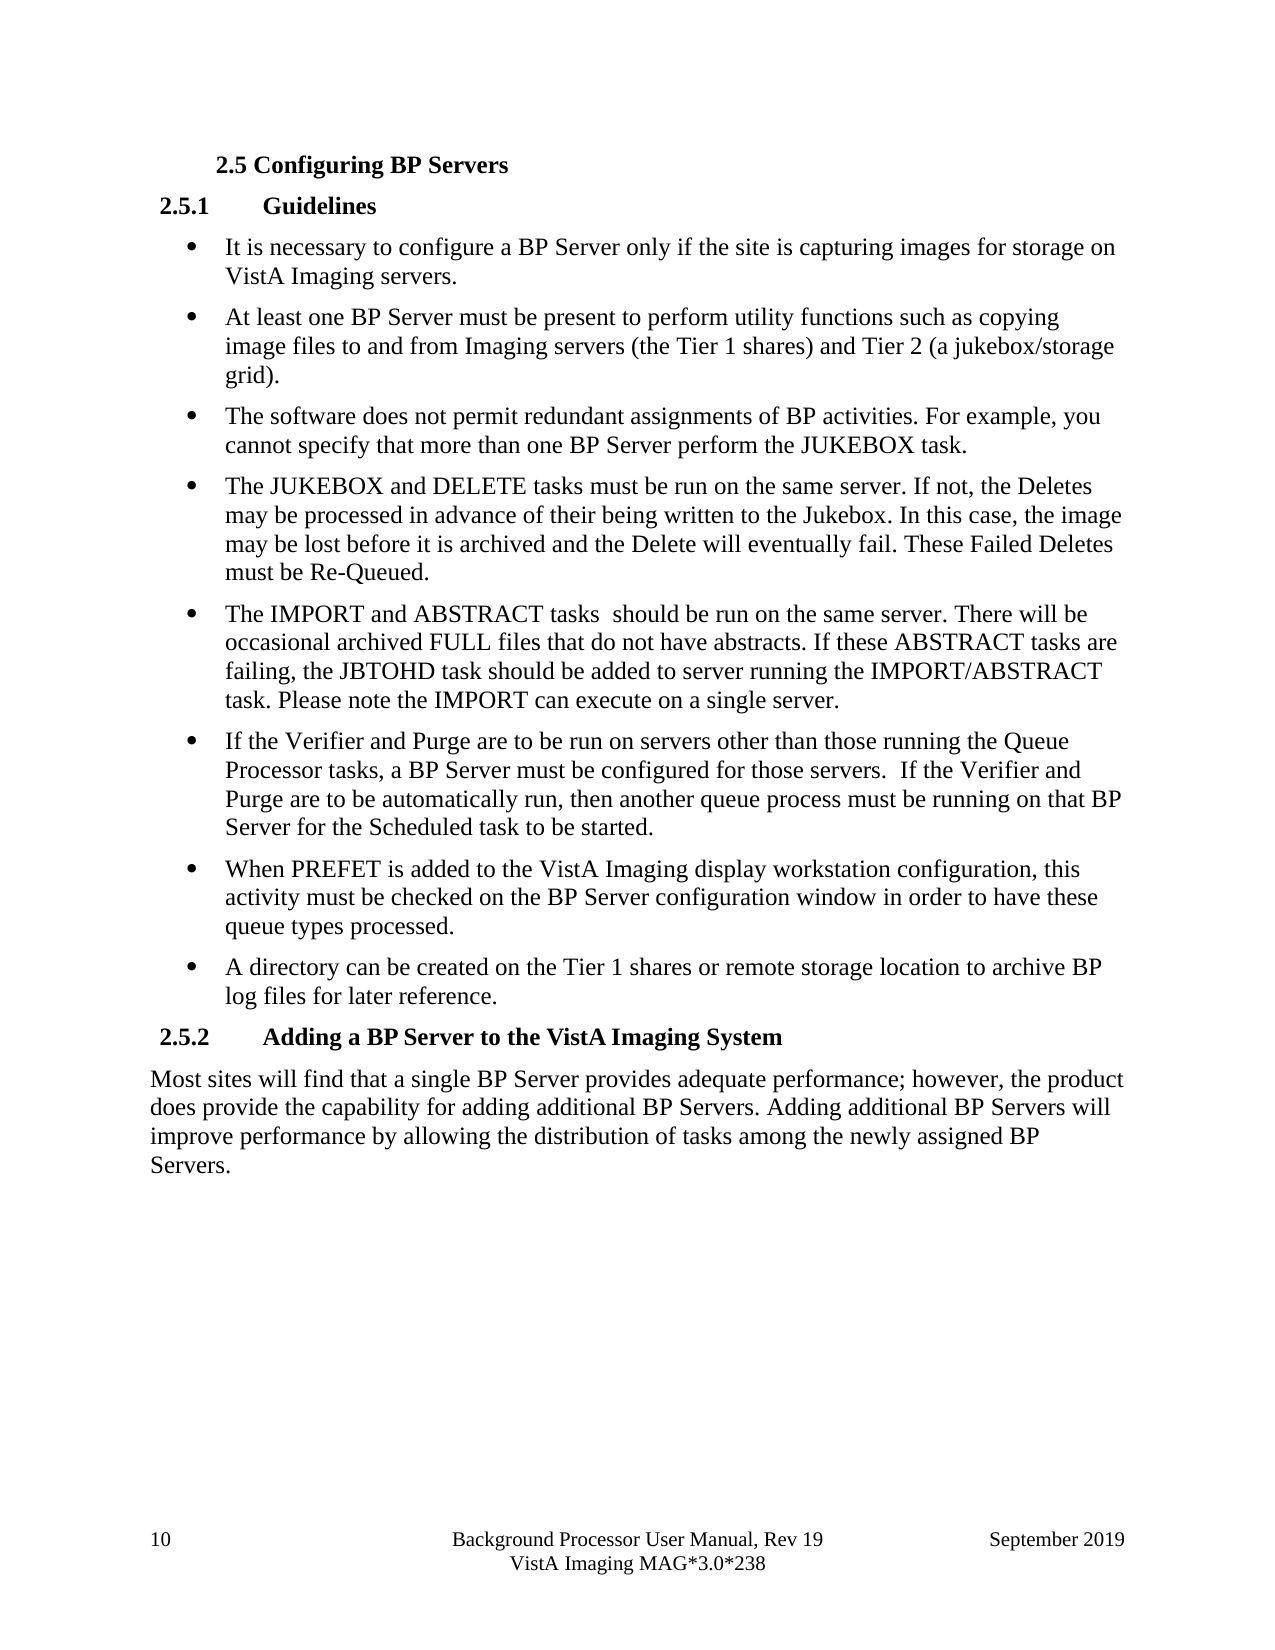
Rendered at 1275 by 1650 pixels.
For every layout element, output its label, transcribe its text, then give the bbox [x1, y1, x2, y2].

subtitle Guidelines [159, 191, 1125, 220]
list At least one BP Server must be present to perform utility functions such as copying image files to and from Imaging servers (the Tier 1 shares) and Tier 2 (a jukebox/storage grid). [187, 302, 1125, 389]
list The JUKEBOX and DELETE tasks must be run on the same server. If not, the Deletes may be processed in advance of their being written to the Jukebox. In this case, the image may be lost before it is archived and the Delete will eventually fail. These Failed Deletes must be Re-Queued. [187, 471, 1125, 586]
text Most sites will find that a single BP Server provides adequate performance; however, the product does provide the capability for adding additional BP Servers. Adding additional BP Servers will improve performance by allowing the distribution of tasks among the newly assigned BP Servers. [150, 1064, 1125, 1179]
list When PREFET is added to the VistA Imaging display workstation configuration, this activity must be checked on the BP Server configuration window in order to have these queue types processed. [187, 854, 1125, 940]
subtitle Configuring BP Servers [216, 150, 1125, 179]
list It is necessary to configure a BP Server only if the site is capturing images for storage on VistA Imaging servers. [187, 232, 1125, 290]
list If the Verifier and Purge are to be run on servers other than those running the Queue Processor tasks, a BP Server must be configured for those servers. If the Verifier and Purge are to be automatically run, then another queue process must be running on that BP Server for the Scheduled task to be started. [187, 726, 1125, 841]
subtitle Adding a BP Server to the VistA Imaging System [159, 1022, 1125, 1051]
list A directory can be created on the Tier 1 shares or remote storage location to archive BP log files for later reference. [187, 952, 1125, 1010]
list The IMPORT and ABSTRACT tasks should be run on the same server. There will be occasional archived FULL files that do not have abstracts. If these ABSTRACT tasks are failing, the JBTOHD task should be added to server running the IMPORT/ABSTRACT task. Please note the IMPORT can execute on a single server. [187, 599, 1125, 714]
list The software does not permit redundant assignments of BP activities. For example, you cannot specify that more than one BP Server perform the JUKEBOX task. [187, 401, 1125, 459]
